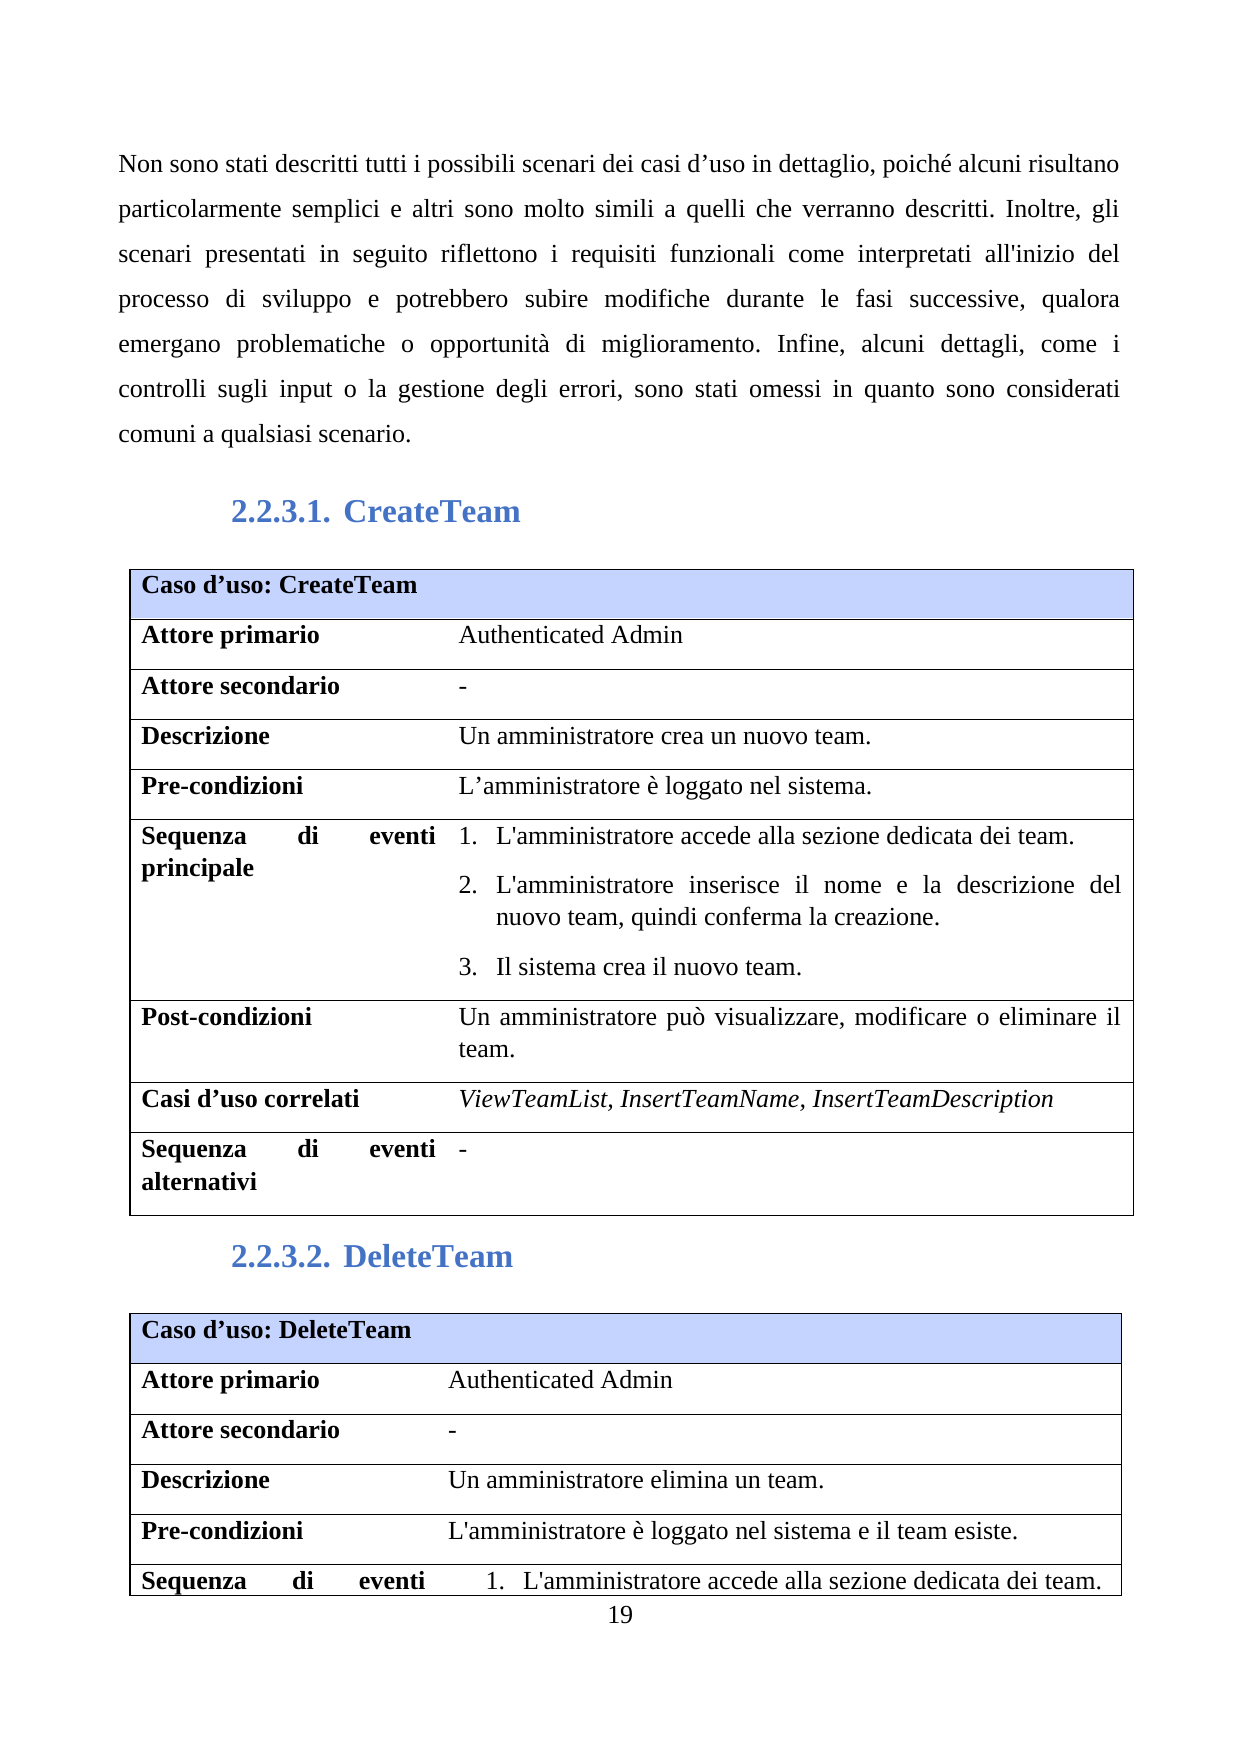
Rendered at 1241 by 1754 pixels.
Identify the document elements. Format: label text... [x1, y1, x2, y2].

table_cell Un amministratore elimina un team. [437, 1465, 1121, 1514]
table_header [447, 570, 1133, 618]
table_cell L’amministratore è loggato nel sistema. [447, 770, 1133, 819]
table_cell Pre-condizioni [131, 1515, 437, 1564]
table_header Caso d’uso: DeleteTeam [131, 1314, 437, 1363]
table_cell ViewTeamList, InsertTeamName, InsertTeamDescription [447, 1083, 1133, 1132]
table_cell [131, 1565, 437, 1595]
table_cell - [447, 670, 1133, 719]
table_cell Descrizione [131, 720, 447, 769]
table_cell Attore primario [131, 1364, 437, 1413]
text Non sono stati descritti tutti i possibili scenari dei casi d’uso in dettaglio, poiché alcuni risultano particolarmente semplici e altri sono molto simili a quelli che verranno descritti. Inoltre, gli scenari presentati in seguito riflettono i requisiti funzionali come interpretati all'inizio del processo di sviluppo e potrebbero subire modifiche durante le fasi successive, qualora emergano problematiche o opportunità di miglioramento. Infine, alcuni dettagli, come i controlli sugli input o la gestione degli errori, sono stati omessi in quanto sono considerati comuni a qualsiasi scenario. [118, 148, 1122, 448]
table_cell Sequenza di eventi principale [131, 820, 447, 999]
table_header Caso d’uso: CreateTeam [131, 570, 447, 618]
table_cell - [447, 1133, 1133, 1215]
table_cell Sequenza di eventi alternativi [131, 1133, 447, 1215]
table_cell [437, 1565, 1121, 1595]
table_cell Authenticated Admin [437, 1364, 1121, 1413]
table_cell L'amministratore accede alla sezione dedicata dei team. L'amministratore inserisce il nome e la descrizione del nuovo team, quindi conferma la creazione. Il sistema crea il nuovo team. [447, 820, 1133, 999]
table_cell Attore primario [131, 620, 447, 669]
table_cell L'amministratore è loggato nel sistema e il team esiste. [437, 1515, 1121, 1564]
table_header [437, 1314, 1121, 1363]
table_cell Attore secondario [131, 670, 447, 719]
table_cell - [437, 1415, 1121, 1463]
table_cell Attore secondario [131, 1415, 437, 1463]
table_cell Descrizione [131, 1465, 437, 1514]
subtitle CreateTeam [231, 492, 1122, 530]
table_cell Casi d’uso correlati [131, 1083, 447, 1132]
subtitle DeleteTeam [231, 1237, 1122, 1275]
table_cell Pre-condizioni [131, 770, 447, 819]
table_cell Authenticated Admin [447, 620, 1133, 669]
table_cell Un amministratore crea un nuovo team. [447, 720, 1133, 769]
table_cell Un amministratore può visualizzare, modificare o eliminare il team. [447, 1001, 1133, 1082]
table_cell Post-condizioni [131, 1001, 447, 1082]
